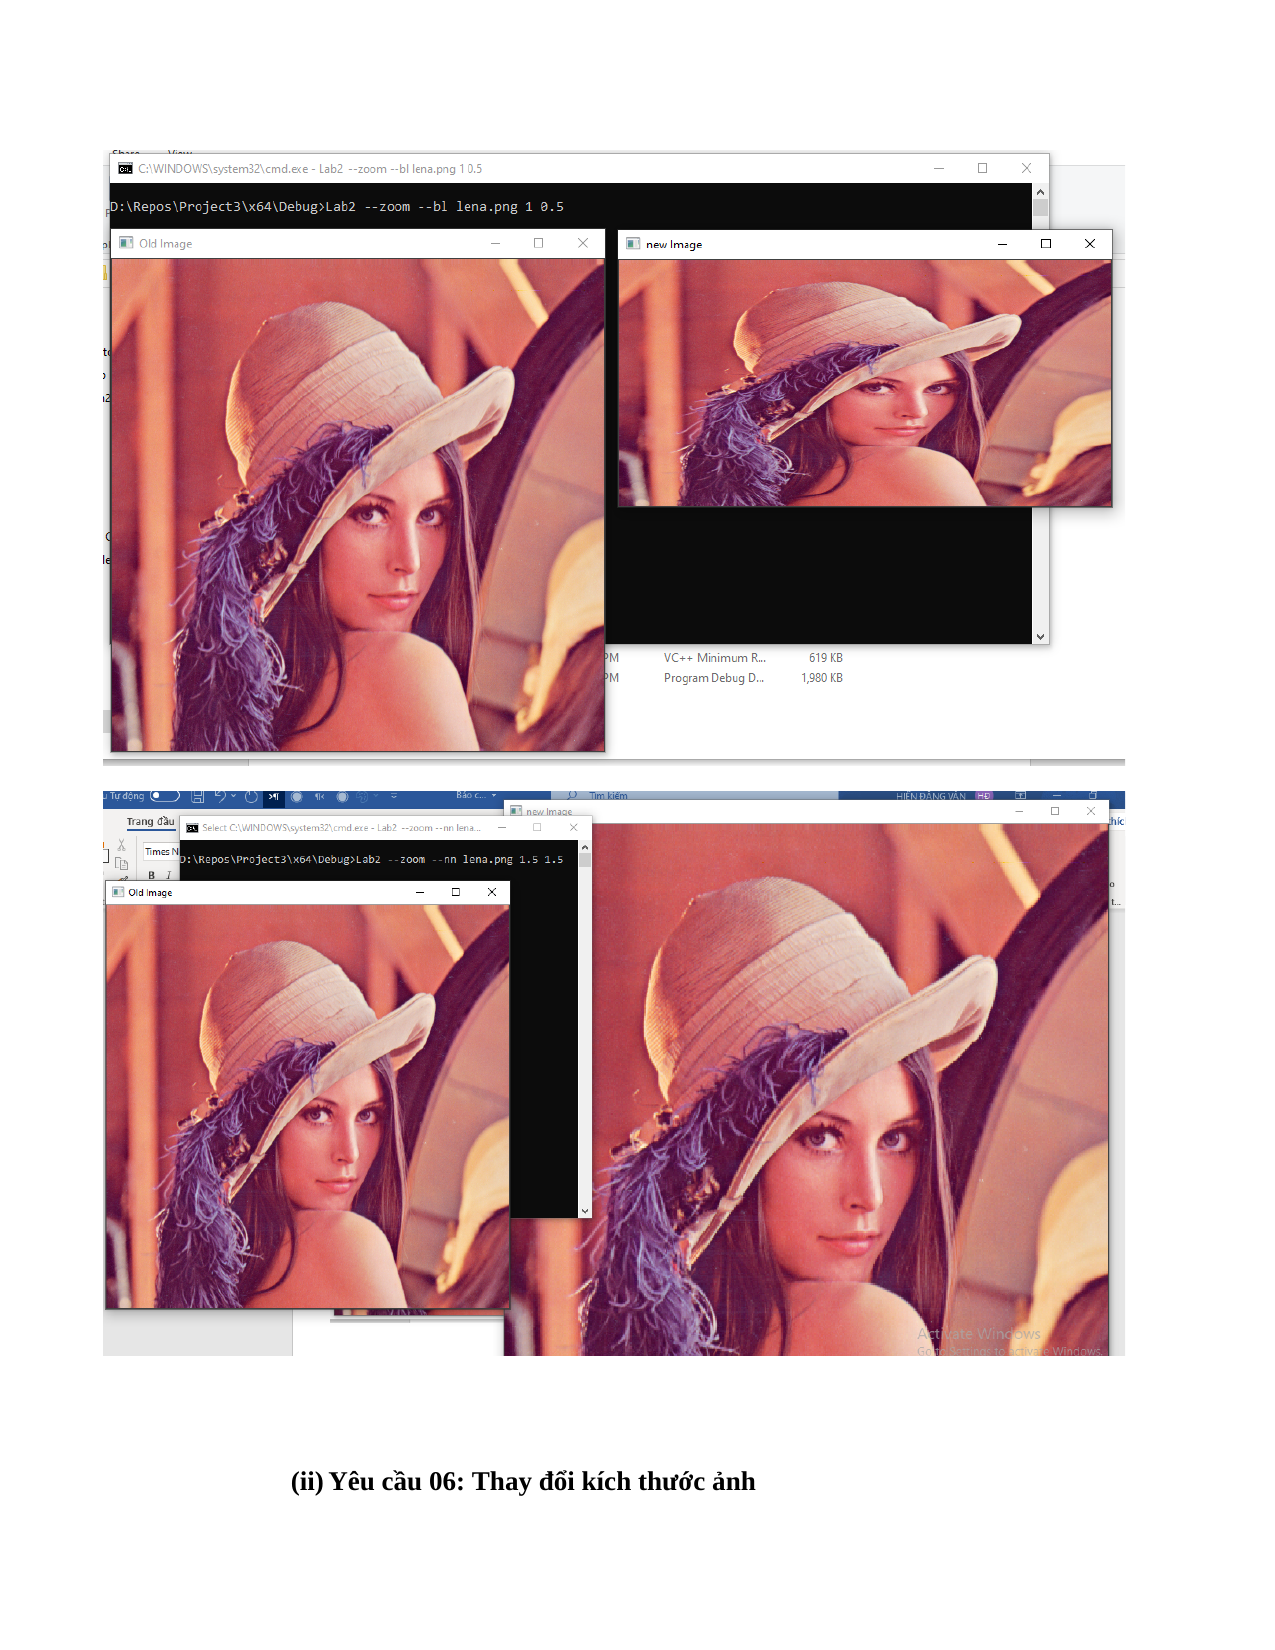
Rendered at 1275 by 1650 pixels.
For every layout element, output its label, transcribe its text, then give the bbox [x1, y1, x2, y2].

picture [103, 791, 1125, 1356]
picture [103, 150, 1125, 766]
list Yêu cầu 06: Thay đổi kích thước ảnh [291, 1465, 1125, 1496]
